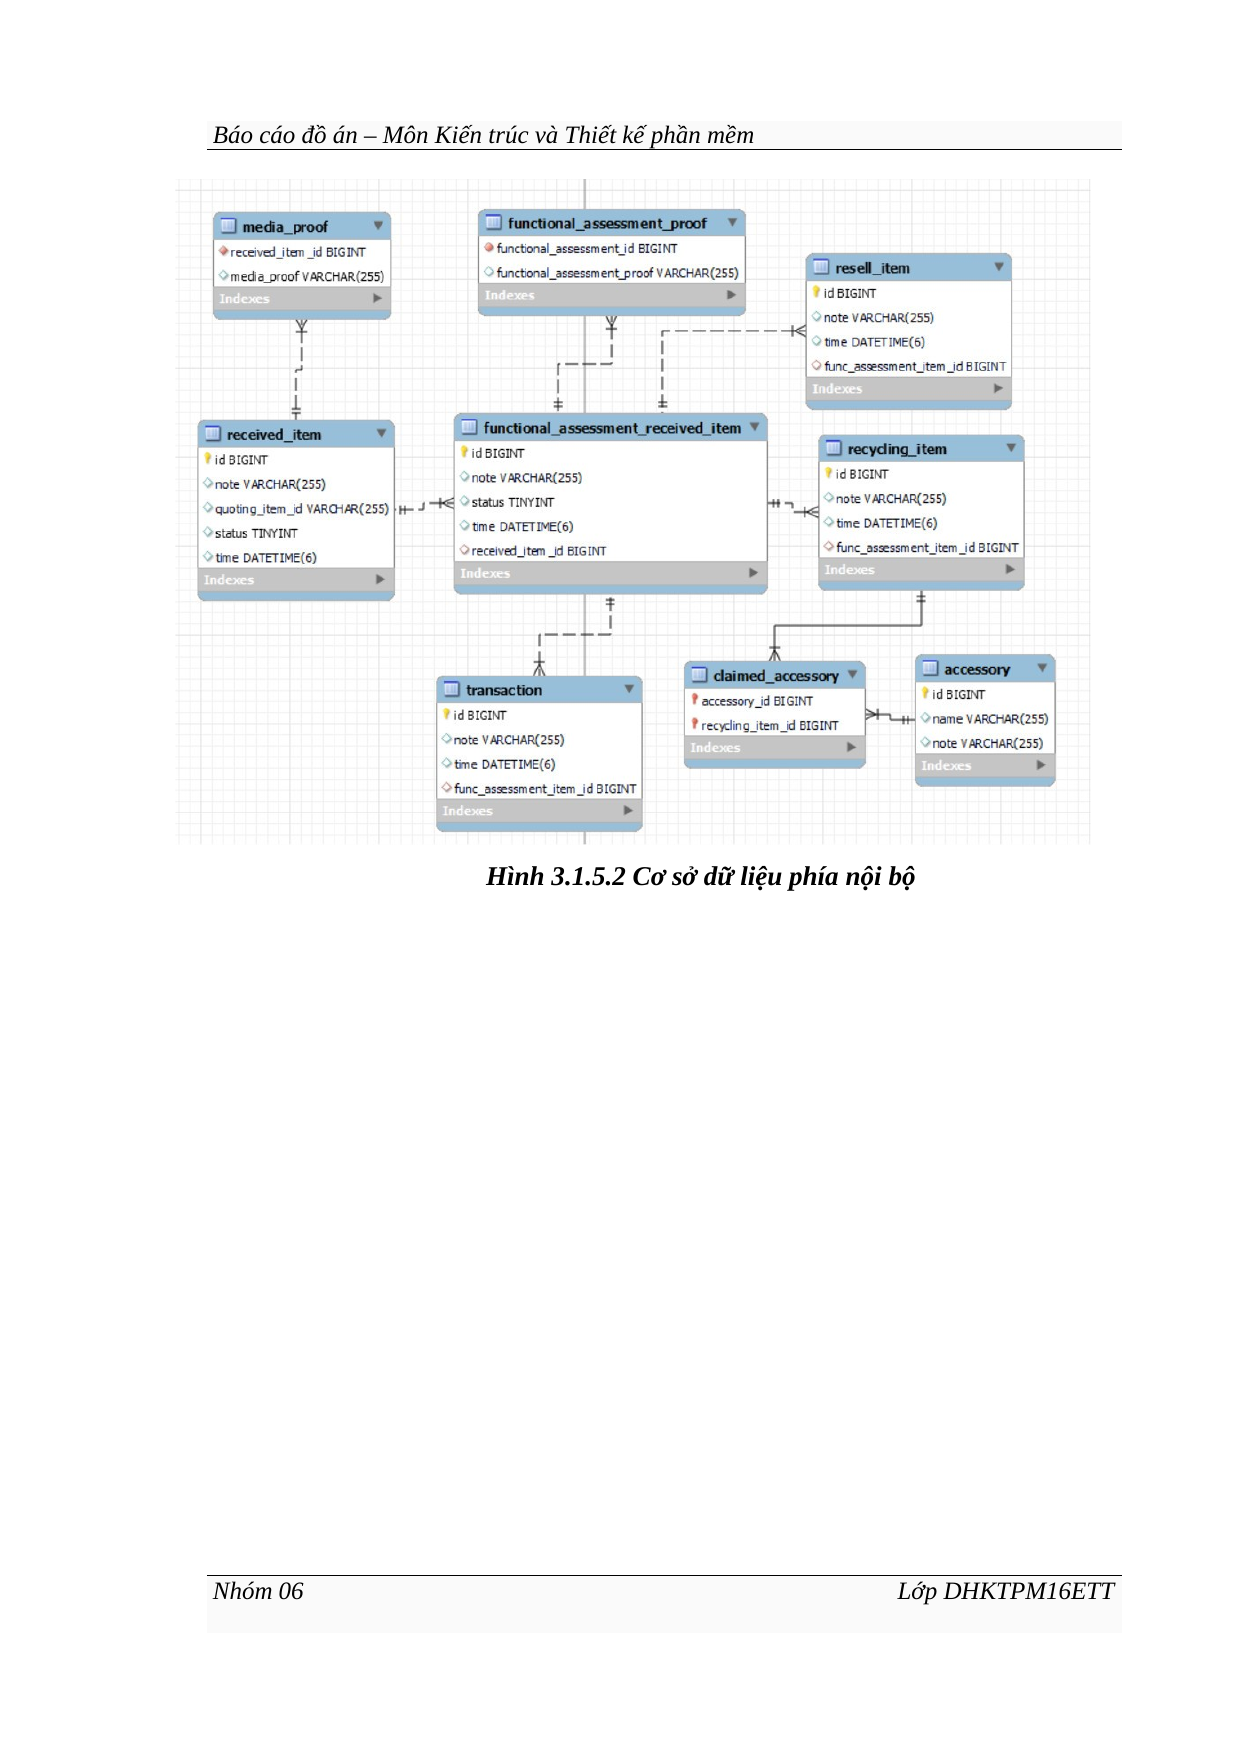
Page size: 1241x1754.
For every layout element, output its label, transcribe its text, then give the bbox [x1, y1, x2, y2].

picture [175, 179, 1091, 845]
text Hình 3.1.5.2 Cơ sở dữ liệu phía nội bộ [207, 861, 1122, 892]
